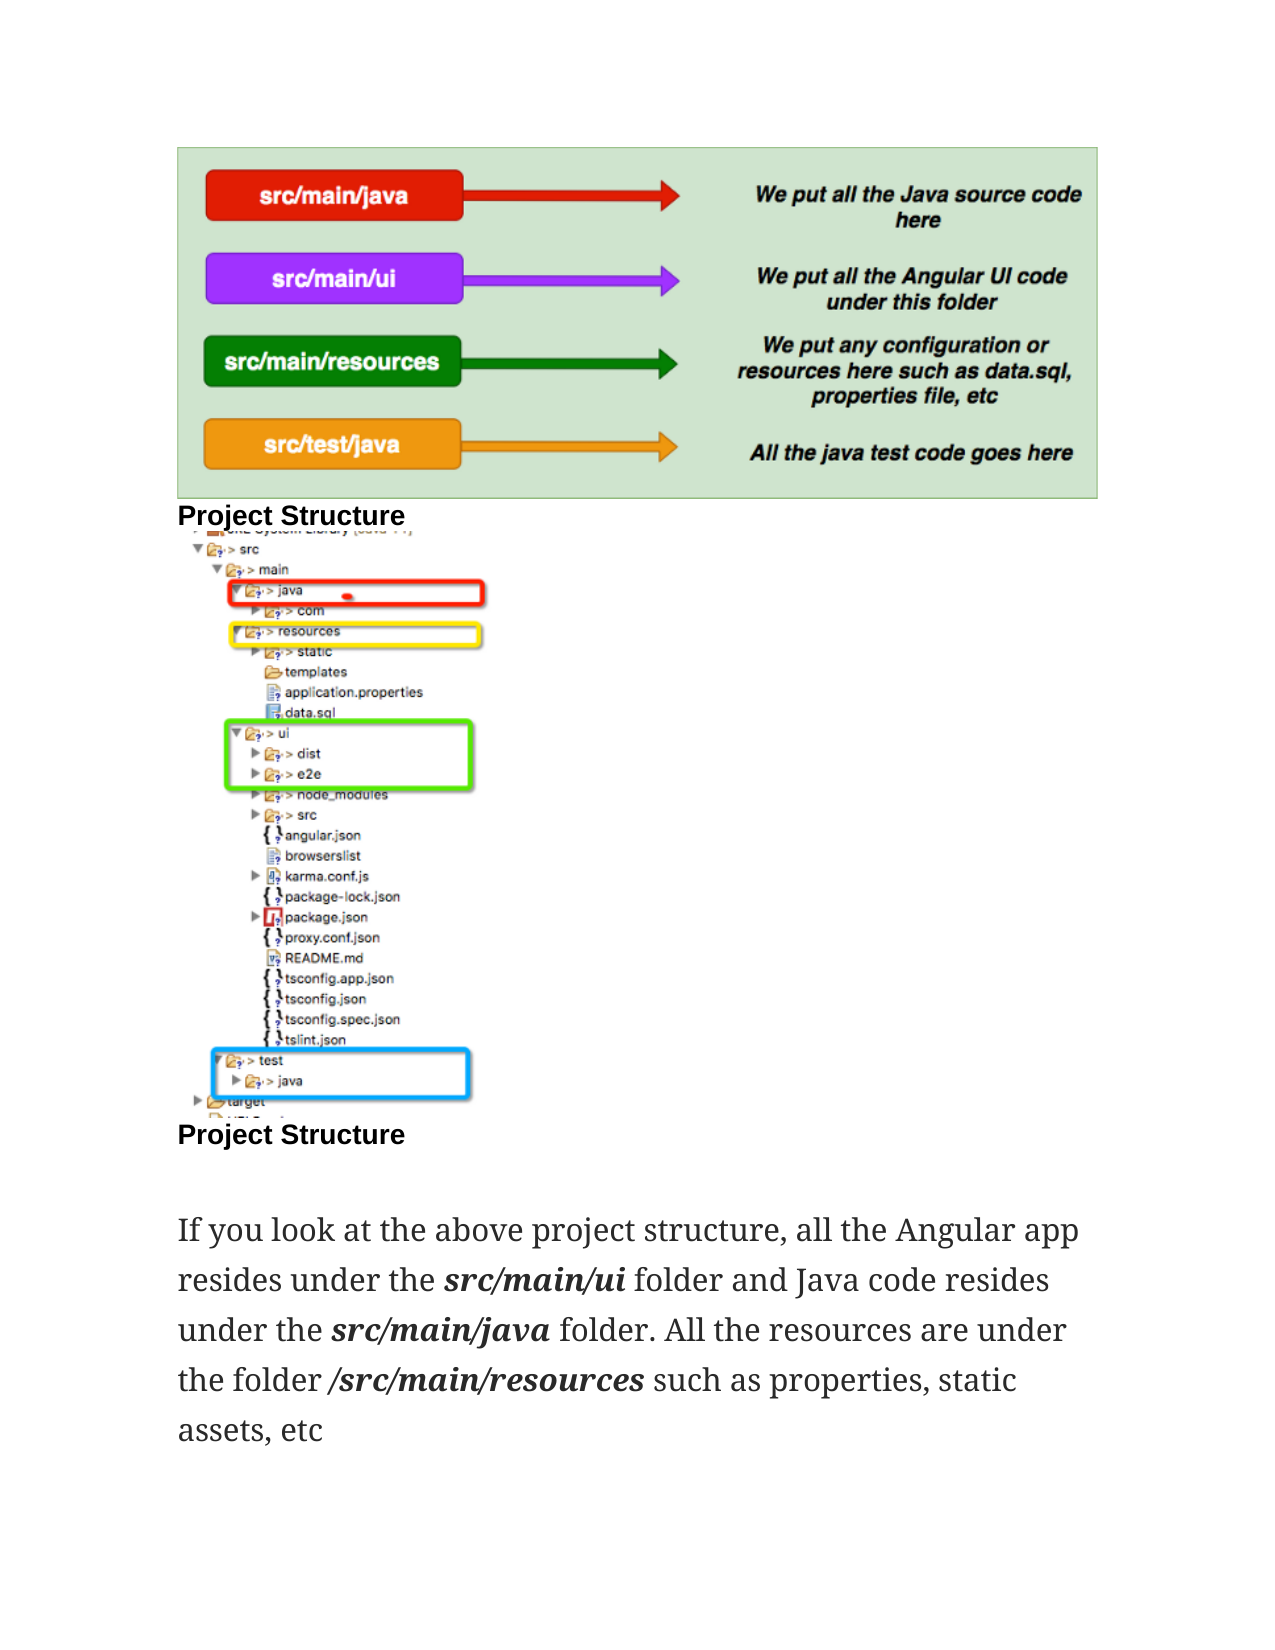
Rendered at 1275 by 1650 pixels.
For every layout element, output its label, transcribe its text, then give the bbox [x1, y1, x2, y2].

text If you look at the above project structure, all the Angular app resides under the src/main/ui folder and Java code resides under the src/main/java folder. All the resources are under the folder /src/main/resources such as properties, static assets, etc [177, 1200, 1098, 1450]
picture [177, 147, 1098, 499]
text Project Structure [177, 1118, 1098, 1150]
picture [177, 531, 1098, 1118]
text Project Structure [177, 499, 1098, 531]
